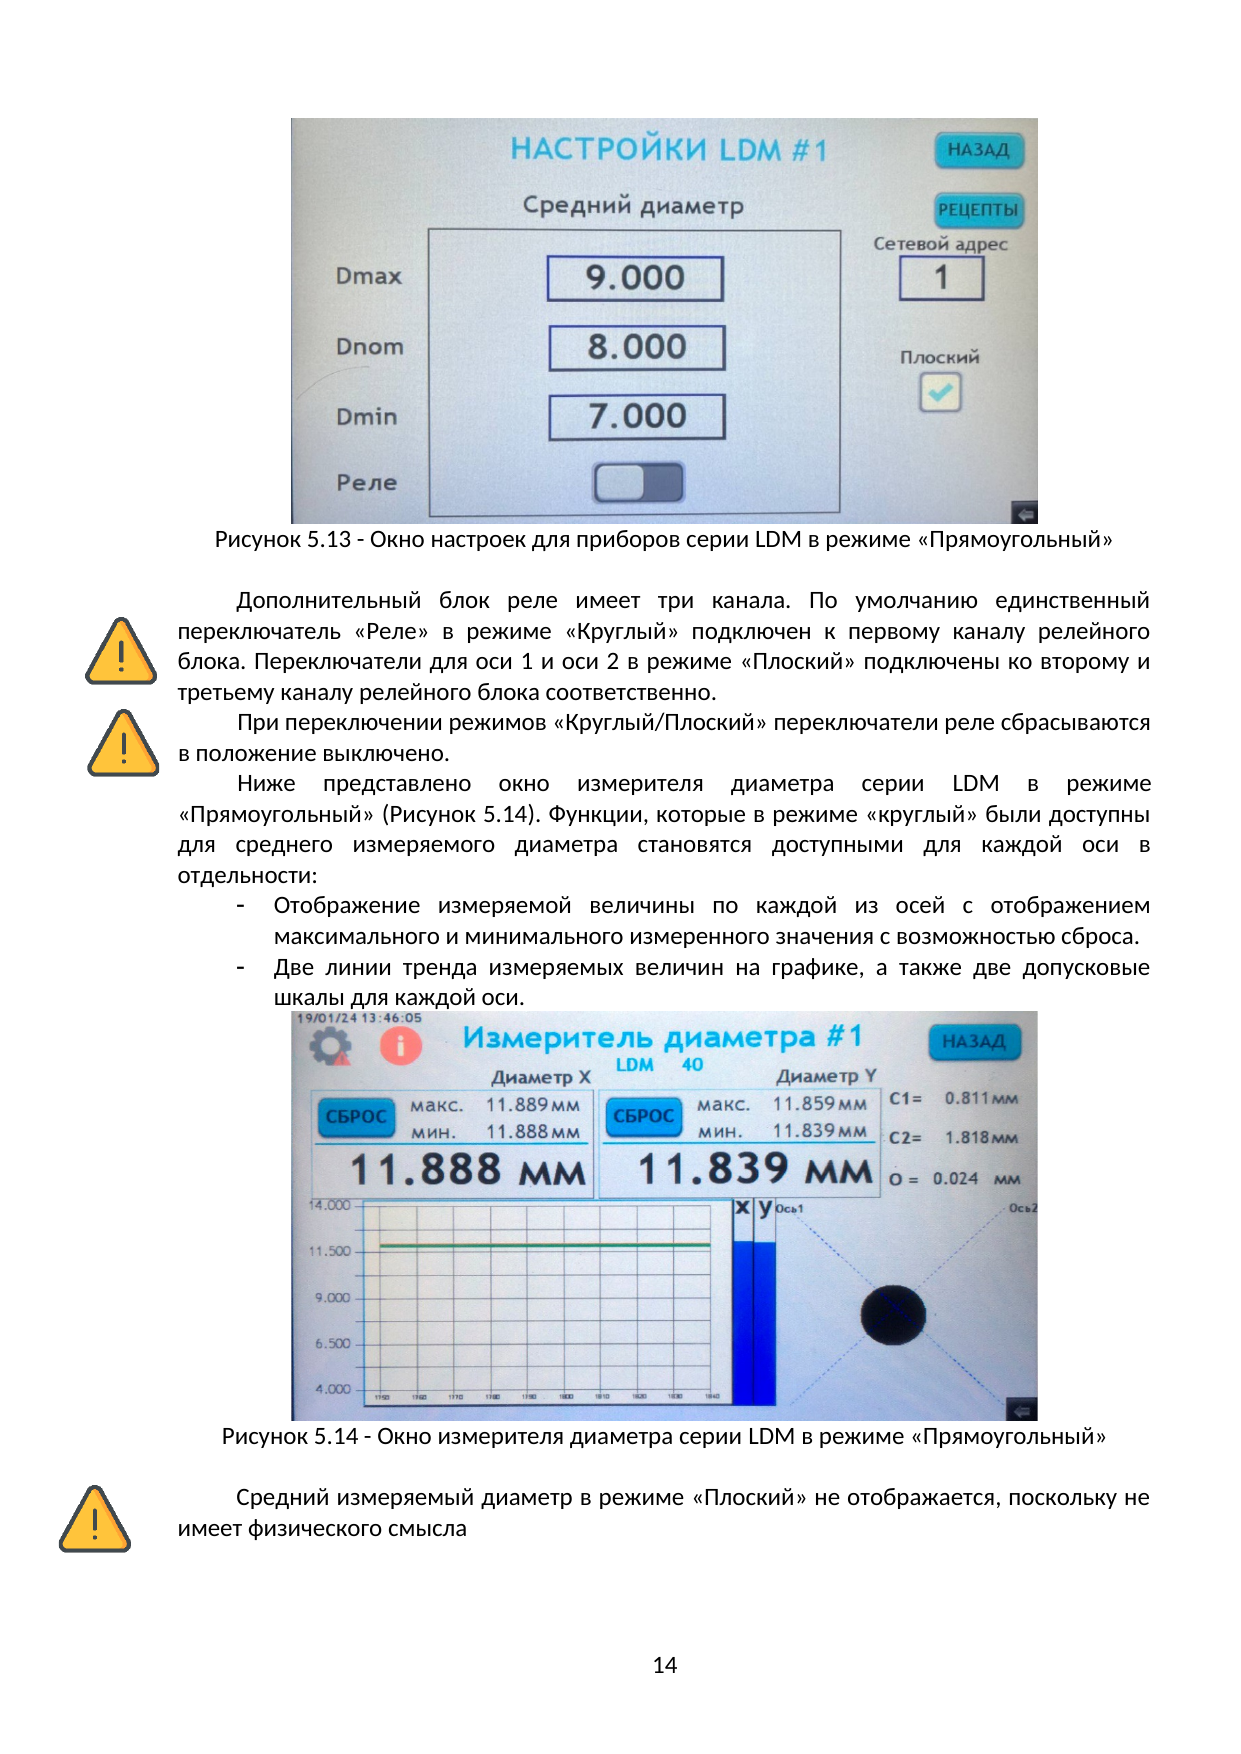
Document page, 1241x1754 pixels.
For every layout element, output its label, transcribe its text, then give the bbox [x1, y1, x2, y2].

text Дополнительный блок реле имеет три канала. По умолчанию единственный переключатель «Реле» в режиме «Круглый» подключен к первому каналу релейного блока. Переключатели для оси 1 и оси 2 в режиме «Плоский» подключены ко второму и третьему каналу релейного блока соответственно. [177, 584, 1152, 706]
picture [291, 118, 1038, 524]
text Отображение измеряемой величины по каждой из осей с отображением максимального и минимального измеренного значения с возможностью сброса. [236, 889, 1152, 951]
picture [87, 706, 160, 779]
text Средний измеряемый диаметр в режиме «Плоский» не отображается, поскольку не имеет физического смысла [177, 1481, 1152, 1542]
picture [291, 1011, 1038, 1421]
picture [85, 614, 157, 687]
text Две линии тренда измеряемых величин на графике, а также две допусковые шкалы для каждой оси. [236, 951, 1152, 1012]
picture [58, 1482, 131, 1555]
text При переключении режимов «Круглый/Плоский» переключатели реле сбрасываются в положение выключено. [177, 706, 1152, 767]
